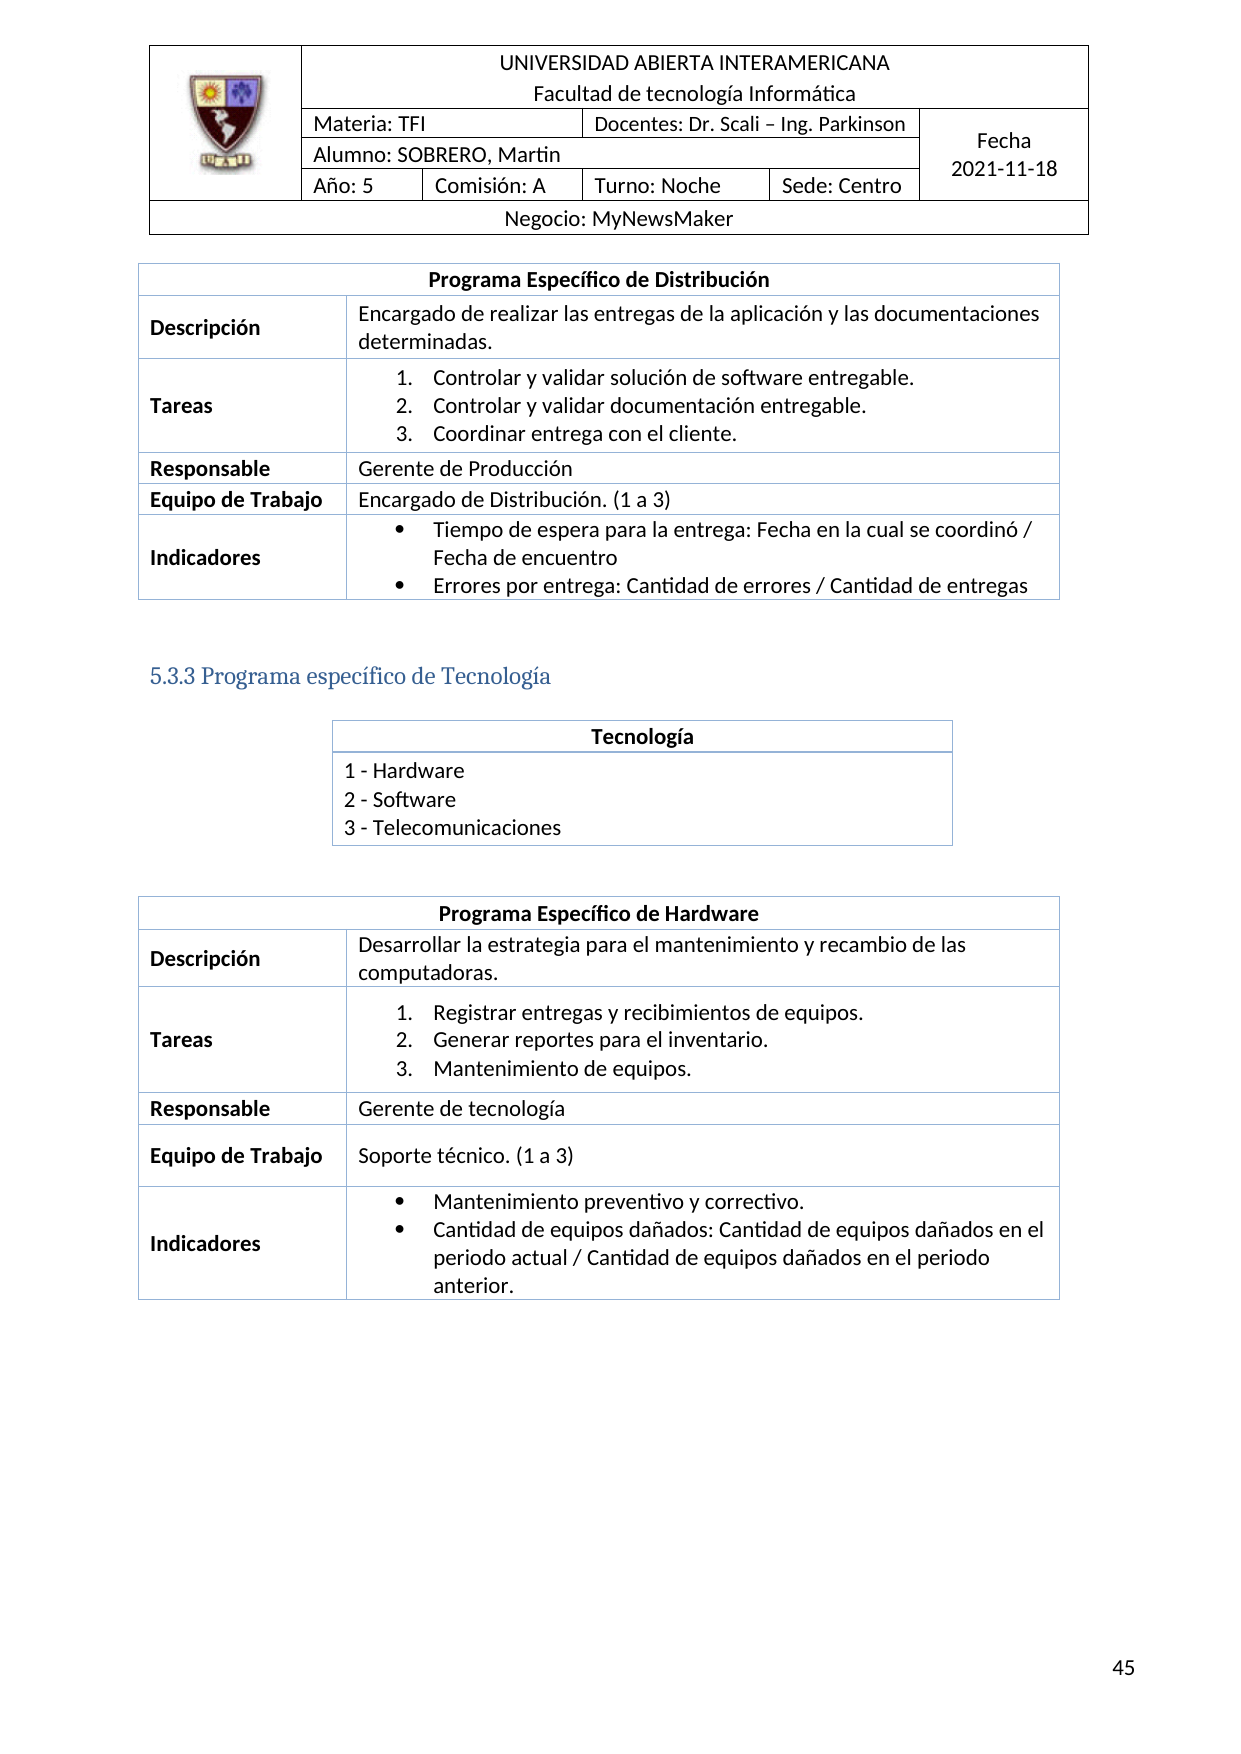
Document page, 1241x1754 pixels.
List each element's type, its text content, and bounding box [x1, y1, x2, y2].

table_cell Descripción [139, 930, 346, 986]
table_cell Descripción [139, 296, 346, 358]
table_header Programa Específico de Hardware [139, 897, 1059, 929]
table_cell Registrar entregas y recibimientos de equipos. Generar reportes para el inventario. Mantenimiento de equipos. [347, 987, 1059, 1092]
table_cell Equipo de Trabajo [139, 1125, 346, 1186]
table_cell Gerente de Producción [347, 453, 1059, 483]
table_cell Desarrollar la estrategia para el mantenimiento y recambio de las computadoras. [347, 930, 1059, 986]
table_cell Soporte técnico. (1 a 3) [347, 1125, 1059, 1186]
table_cell Equipo de Trabajo [139, 484, 346, 514]
table_header Tecnología [333, 721, 952, 751]
table_cell Responsable [139, 1093, 346, 1123]
table_cell Tiempo de espera para la entrega: Fecha en la cual se coordinó / Fecha de encuentro Errores por entrega: Cantidad de errores / Cantidad de entregas [347, 515, 1059, 599]
table_cell Indicadores [139, 515, 346, 599]
table_cell Tareas [139, 359, 346, 452]
table_cell 1 - Hardware 2 - Software 3 - Telecomunicaciones [333, 753, 952, 845]
table_cell Controlar y validar solución de software entregable. Controlar y validar documentación entregable. Coordinar entrega con el cliente. [347, 359, 1059, 452]
subtitle 5.3.3 Programa específico de Tecnología [150, 662, 1135, 691]
picture [175, 67, 276, 180]
table_cell Responsable [139, 453, 346, 483]
table_cell Encargado de realizar las entregas de la aplicación y las documentaciones determinadas. [347, 296, 1059, 358]
table_cell Mantenimiento preventivo y correctivo. Cantidad de equipos dañados: Cantidad de equipos dañados en el periodo actual / Cantidad de equipos dañados en el periodo anterior. [347, 1187, 1059, 1299]
table_cell Gerente de tecnología [347, 1093, 1059, 1123]
table_header Programa Específico de Distribución [139, 264, 1059, 295]
table_cell Tareas [139, 987, 346, 1092]
table_cell Encargado de Distribución. (1 a 3) [347, 484, 1059, 514]
table_cell Indicadores [139, 1187, 346, 1299]
